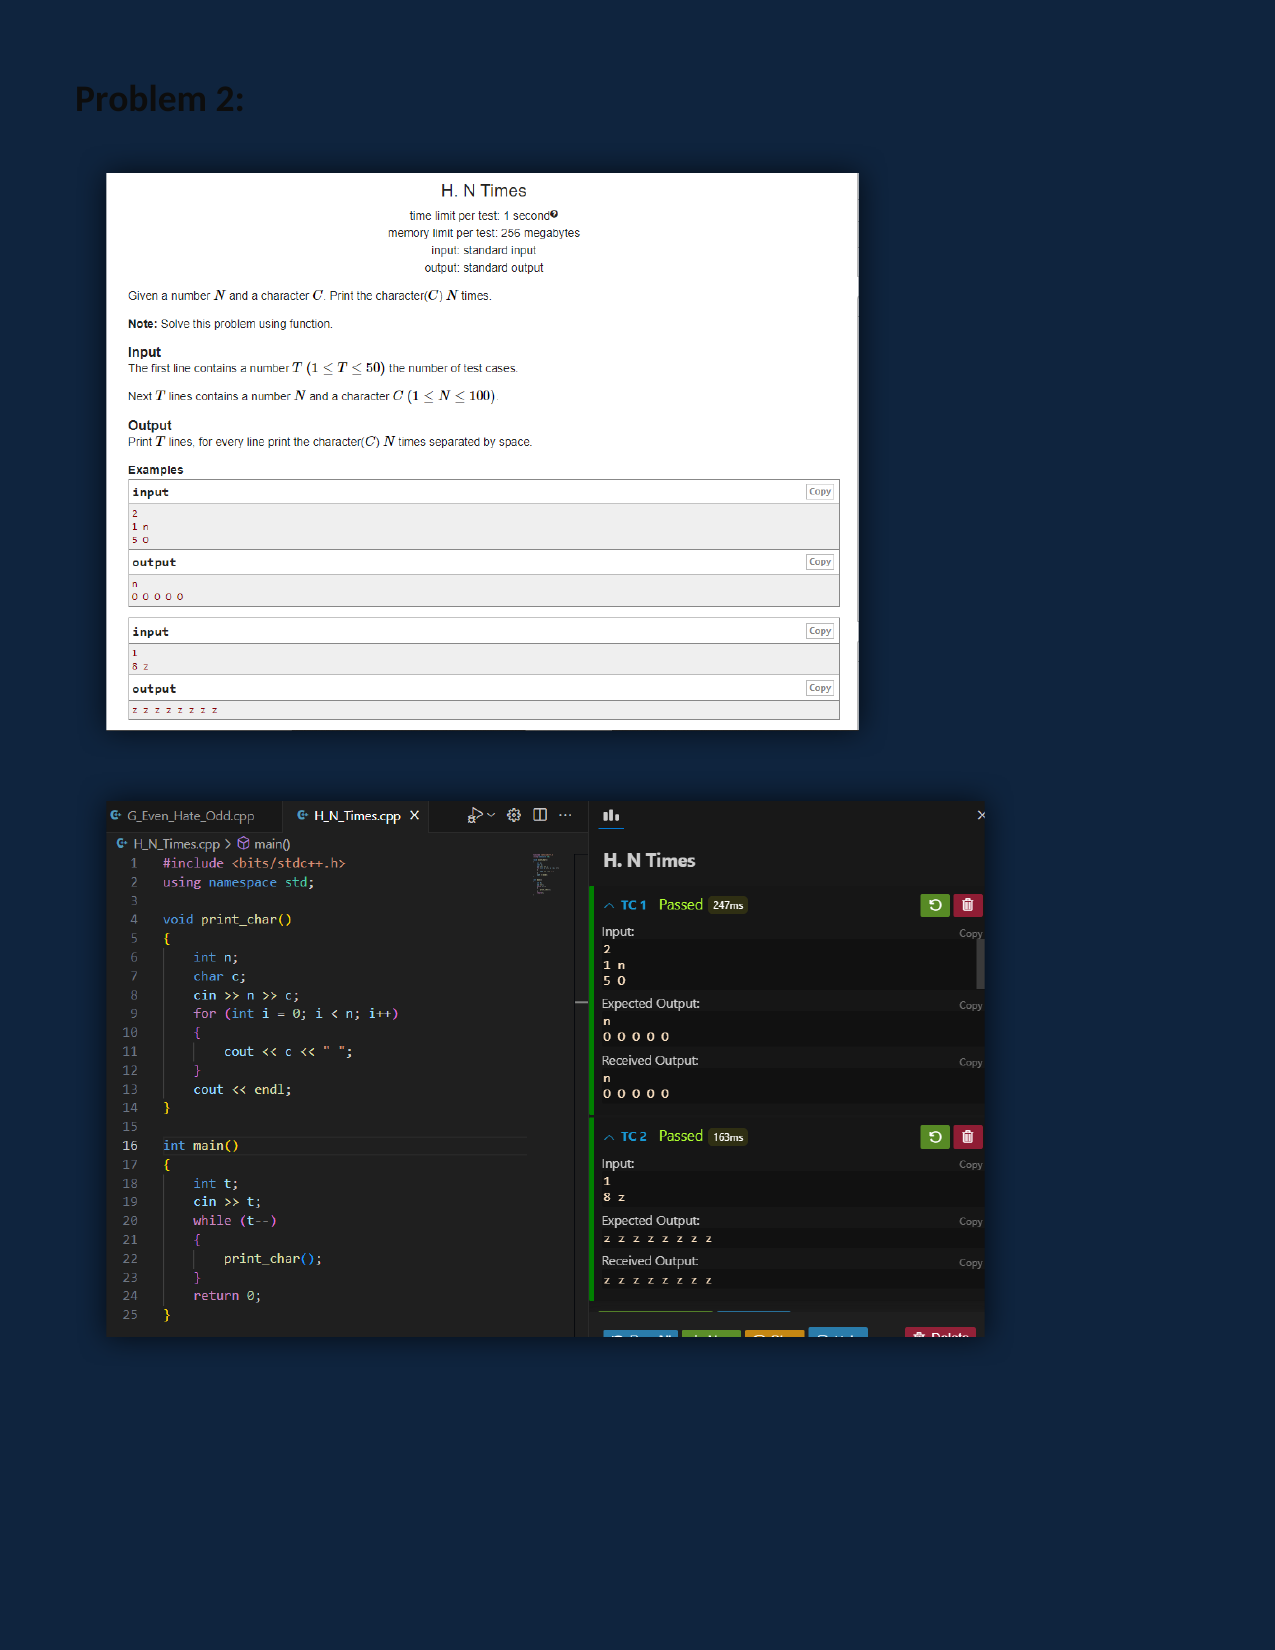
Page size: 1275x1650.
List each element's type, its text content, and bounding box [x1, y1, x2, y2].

picture [106, 801, 985, 1337]
picture [106, 173, 859, 731]
text Problem 2: [75, 75, 1200, 121]
